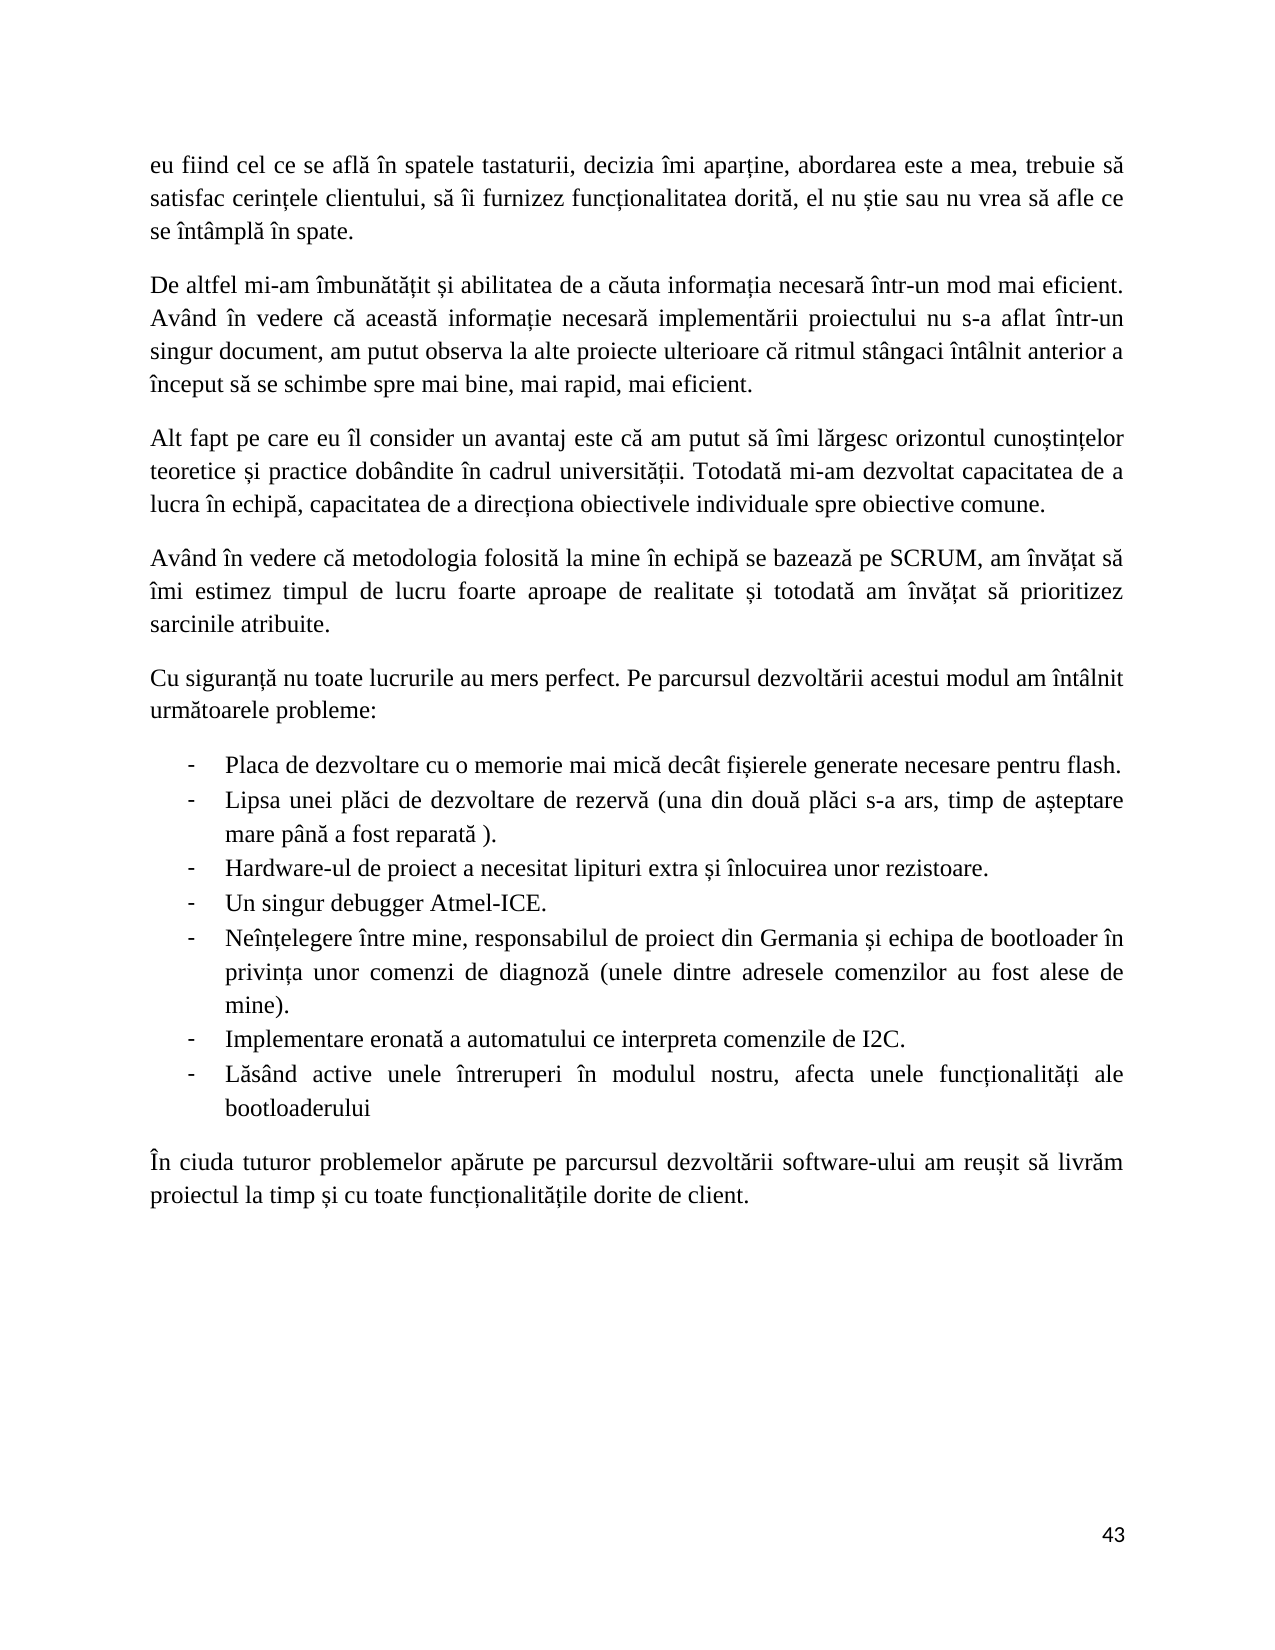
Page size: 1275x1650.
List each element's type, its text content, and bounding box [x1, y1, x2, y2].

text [150, 150, 1125, 245]
list Hardware-ul de proiect a necesitat lipituri extra și înlocuirea unor rezistoare. [187, 852, 1125, 883]
list Placa de dezvoltare cu o memorie mai mică decât fișierele generate necesare pentru flash. [187, 749, 1125, 780]
text Alt fapt pe care eu îl consider un avantaj este că am putut să îmi lărgesc orizontul cunoștințelor teoretice și practice dobândite în cadrul universității. Totodată mi-am dezvoltat capacitatea de a lucra în echipă, capacitatea de a direcționa obiectivele individuale spre obiective comune. [150, 423, 1125, 518]
text De altfel mi-am îmbunătățit și abilitatea de a căuta informația necesară într-un mod mai eficient. Având în vedere că această informație necesară implementării proiectului nu s-a aflat într-un singur document, am putut observa la alte proiecte ulterioare că ritmul stângaci întâlnit anterior a început să se schimbe spre mai bine, mai rapid, mai eficient. [150, 270, 1125, 398]
text În ciuda tuturor problemelor apărute pe parcursul dezvoltării software-ului am reușit să livrăm proiectul la timp și cu toate funcționalitățile dorite de client. [150, 1147, 1125, 1208]
list Lipsa unei plăci de dezvoltare de rezervă (una din două plăci s-a ars, timp de așteptare mare până a fost reparată ). [187, 784, 1125, 848]
list Lăsând active unele întreruperi în modulul nostru, afecta unele funcționalități ale bootloaderului [187, 1058, 1125, 1122]
list Un singur debugger Atmel-ICE. [187, 887, 1125, 918]
list Implementare eronată a automatului ce interpreta comenzile de I2C. [187, 1023, 1125, 1054]
text Având în vedere că metodologia folosită la mine în echipă se bazează pe SCRUM, am învățat să îmi estimez timpul de lucru foarte aproape de realitate și totodată am învățat să prioritizez sarcinile atribuite. [150, 543, 1125, 637]
list Neînțelegere între mine, responsabilul de proiect din Germania și echipa de bootloader în privința unor comenzi de diagnoză (unele dintre adresele comenzilor au fost alese de mine). [187, 922, 1125, 1019]
text Cu siguranță nu toate lucrurile au mers perfect. Pe parcursul dezvoltării acestui modul am întâlnit următoarele probleme: [150, 663, 1125, 724]
